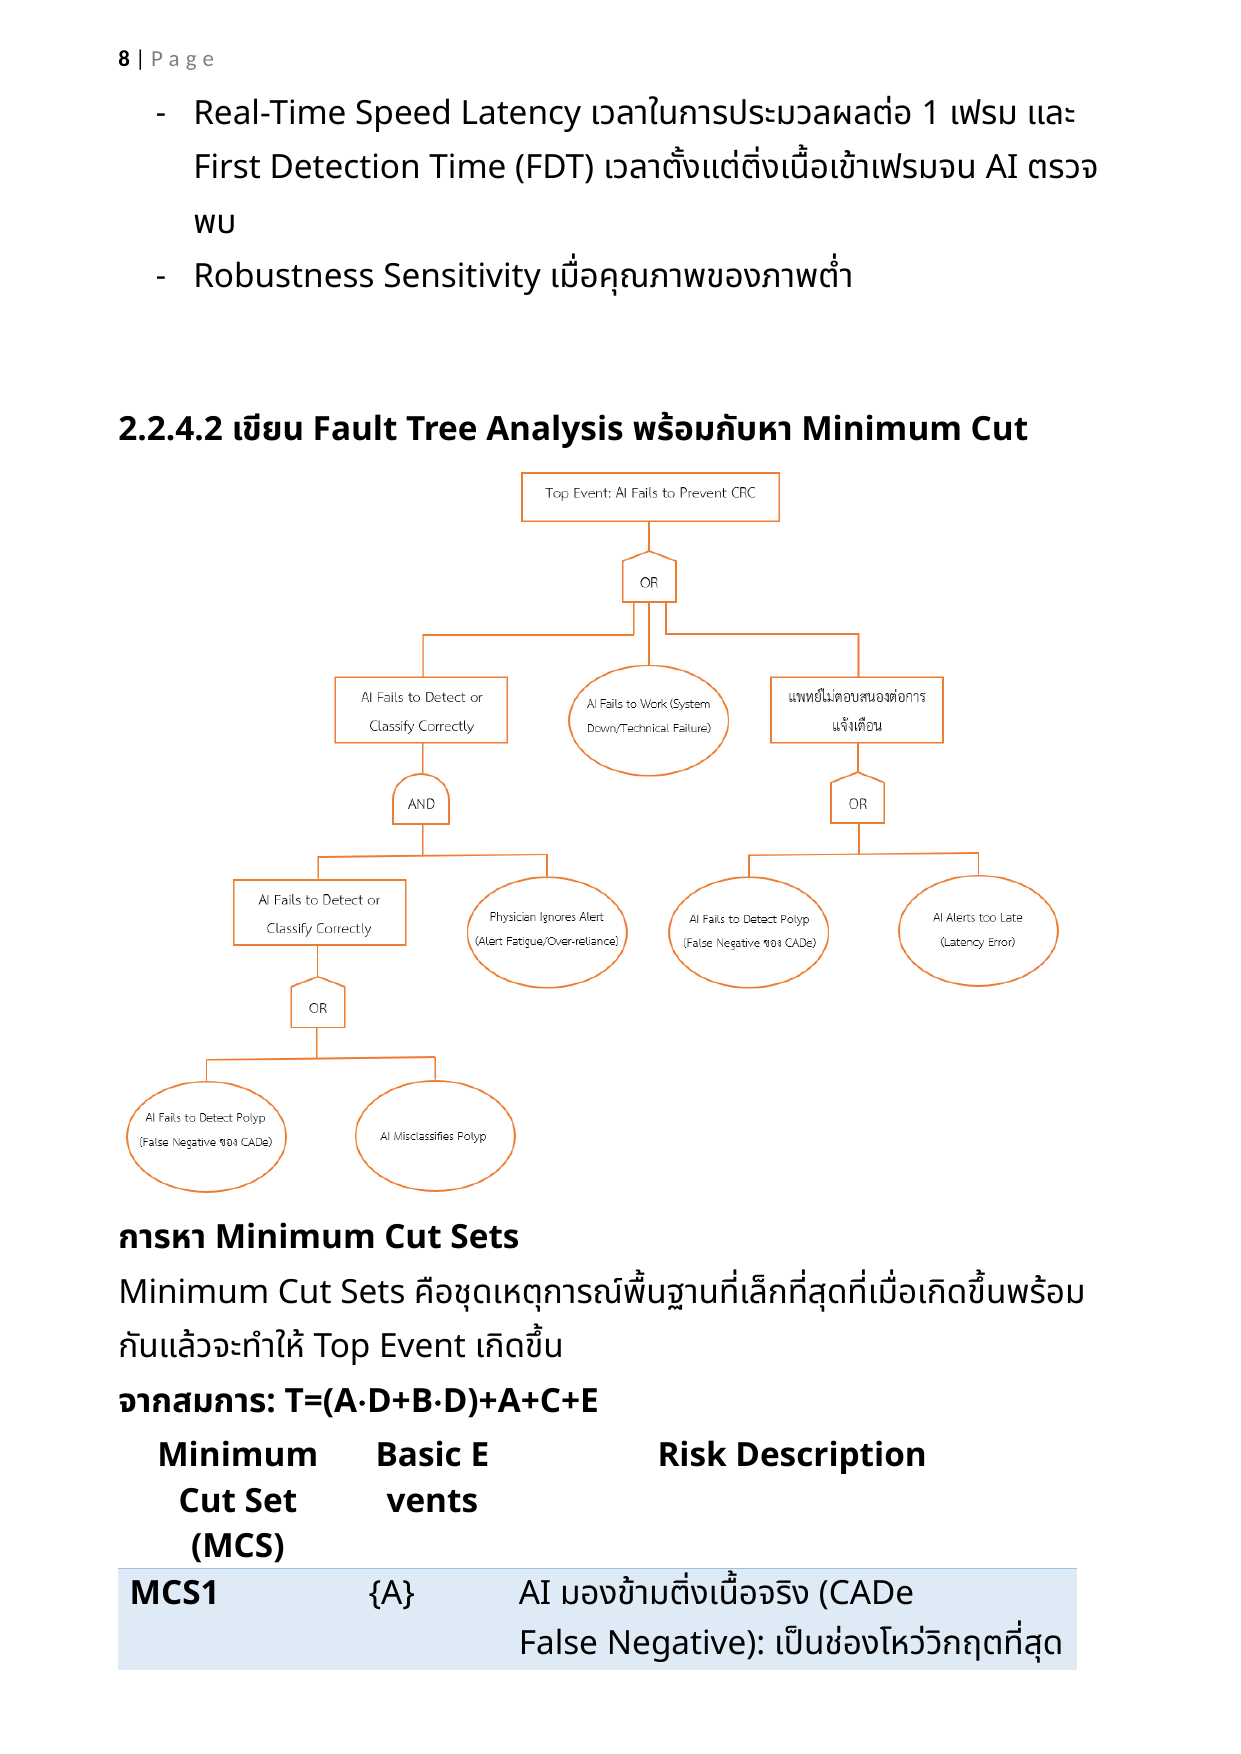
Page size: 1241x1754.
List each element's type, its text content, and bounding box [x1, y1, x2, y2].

table_header Minimum Cut Set (MCS) [118, 1431, 357, 1567]
text Minimum Cut Sets คือชุดเหตุการณ์พื้นฐานที่เล็กที่สุดที่เมื่อเกิดขึ้นพร้อมกันแล้วจะทำให้ Top Event เกิดขึ้น [118, 1267, 1122, 1373]
list Robustness Sensitivity เมื่อคุณภาพของภาพต่ำ [156, 252, 1122, 303]
text การหา Minimum Cut Sets [118, 1213, 1122, 1263]
table_header Risk Description [507, 1431, 1077, 1567]
list Real-Time Speed Latency เวลาในการประมวลผลต่อ 1 เฟรม และ First Detection Time (FDT) เวลาตั้งแต่ติ่งเนื้อเข้าเฟรมจน AI ตรวจพบ [156, 89, 1122, 248]
text 2.2.4.2 เขียน Fault Tree Analysis พร้อมกับหา Minimum Cut [118, 405, 1122, 455]
text จากสมการ: T=(A⋅D+B⋅D)+A+C+E [118, 1377, 1122, 1427]
picture [118, 459, 1067, 1211]
table_header Basic Events [357, 1431, 507, 1567]
table_cell MCS1 [118, 1569, 357, 1670]
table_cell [507, 1569, 1077, 1670]
table_cell {A} [357, 1569, 507, 1670]
